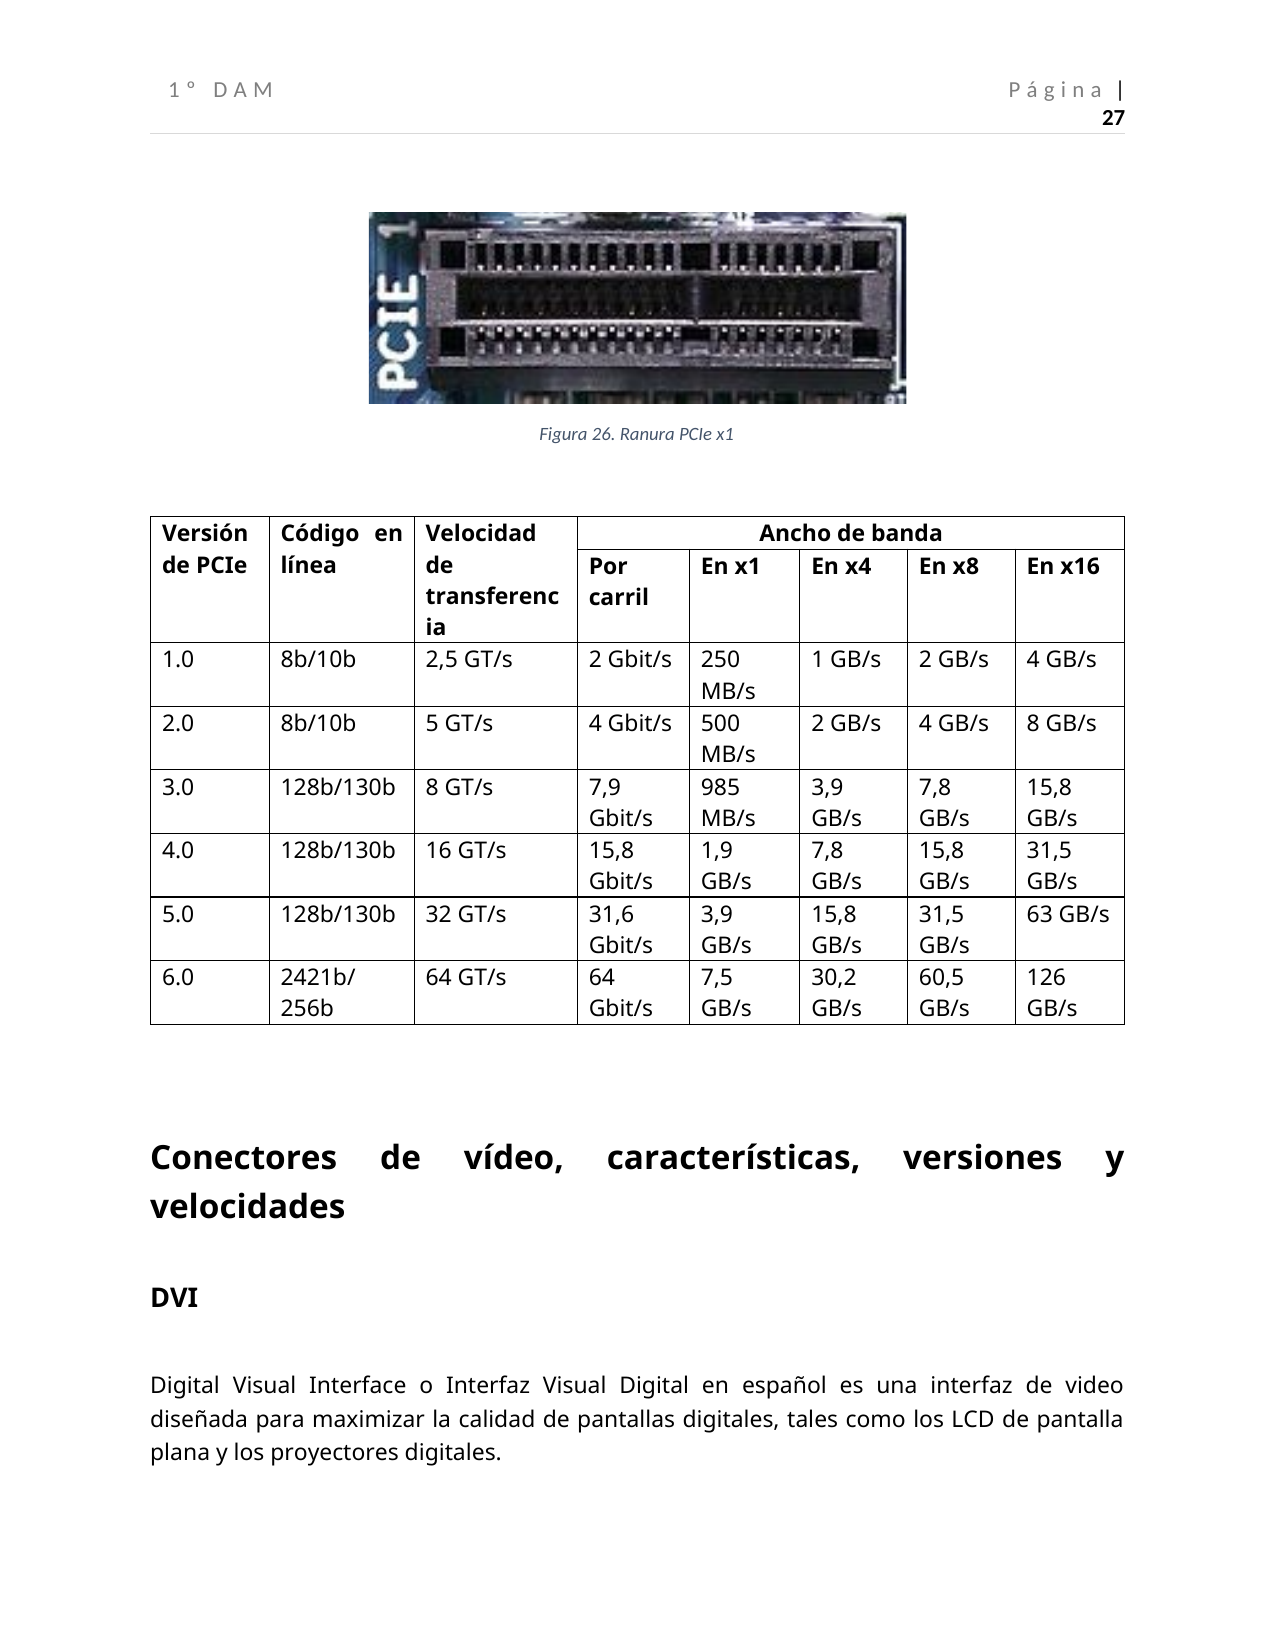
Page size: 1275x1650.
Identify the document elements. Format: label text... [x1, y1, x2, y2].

table_cell 64 GT/s [415, 961, 577, 1023]
table_cell 2 Gbit/s [578, 643, 689, 706]
table_cell 8 GT/s [415, 770, 577, 833]
table_cell 4 GB/s [908, 707, 1015, 769]
table_cell 4 Gbit/s [578, 707, 689, 769]
table_cell 7,8 GB/s [908, 770, 1015, 833]
picture [368, 212, 907, 404]
table_cell 5.0 [151, 898, 269, 960]
table_cell 3.0 [151, 770, 269, 833]
table_cell 250 MB/s [690, 643, 799, 706]
table_header Código en línea [270, 517, 414, 642]
table_cell 128b/130b [270, 898, 414, 960]
table_cell 15,8 GB/s [908, 834, 1015, 896]
table_cell 30,2 GB/s [800, 961, 907, 1023]
table_cell 4.0 [151, 834, 269, 896]
table_cell 4 GB/s [1016, 643, 1124, 706]
table_cell 15,8 GB/s [1016, 770, 1124, 833]
table_cell 1,9 GB/s [690, 834, 799, 896]
table_cell 2,5 GT/s [415, 643, 577, 706]
table_cell 7,9 Gbit/s [578, 770, 689, 833]
table_cell 128b/130b [270, 834, 414, 896]
table_cell 985 MB/s [690, 770, 799, 833]
table_cell 5 GT/s [415, 707, 577, 769]
table_cell 2.0 [151, 707, 269, 769]
table_cell 63 GB/s [1016, 898, 1124, 960]
table_cell En x1 [690, 550, 799, 642]
table_cell 3,9 GB/s [800, 770, 907, 833]
table_cell 15,8 GB/s [800, 898, 907, 960]
table_cell 1.0 [151, 643, 269, 706]
table_cell 60,5 GB/s [908, 961, 1015, 1023]
table_cell 31,5 GB/s [908, 898, 1015, 960]
table_cell 32 GT/s [415, 898, 577, 960]
table_cell 128b/130b [270, 770, 414, 833]
table_cell En x16 [1016, 550, 1124, 642]
table_cell 2421b/256b [270, 961, 414, 1023]
subtitle DVI [150, 1278, 1125, 1315]
table_cell 2 GB/s [800, 707, 907, 769]
table_cell 7,8 GB/s [800, 834, 907, 896]
table_cell 3,9 GB/s [690, 898, 799, 960]
text Digital Visual Interface o Interfaz Visual Digital en español es una interfaz de video diseñada para maximizar la calidad de pantallas digitales, tales como los LCD de pantalla plana y los proyectores digitales. [150, 1369, 1125, 1467]
table_header Velocidad de transferencia [415, 517, 577, 642]
table_cell 31,6 Gbit/s [578, 898, 689, 960]
table_cell 1 GB/s [800, 643, 907, 706]
table_cell 64 Gbit/s [578, 961, 689, 1023]
table_cell 6.0 [151, 961, 269, 1023]
table_cell En x8 [908, 550, 1015, 642]
subtitle Conectores de vídeo, características, versiones y velocidades [150, 1134, 1125, 1228]
table_header Versión de PCIe [151, 517, 269, 642]
table_cell 8b/10b [270, 707, 414, 769]
table_header Ancho de banda [578, 517, 1124, 548]
table_cell 2 GB/s [908, 643, 1015, 706]
table_cell 31,5 GB/s [1016, 834, 1124, 896]
table_cell 7,5 GB/s [690, 961, 799, 1023]
table_cell 500 MB/s [690, 707, 799, 769]
table_cell Por carril [578, 550, 689, 642]
table_cell 16 GT/s [415, 834, 577, 896]
table_cell En x4 [800, 550, 907, 642]
table_cell 8 GB/s [1016, 707, 1124, 769]
table_cell 15,8 Gbit/s [578, 834, 689, 896]
table_cell 126 GB/s [1016, 961, 1124, 1023]
table_cell 8b/10b [270, 643, 414, 706]
